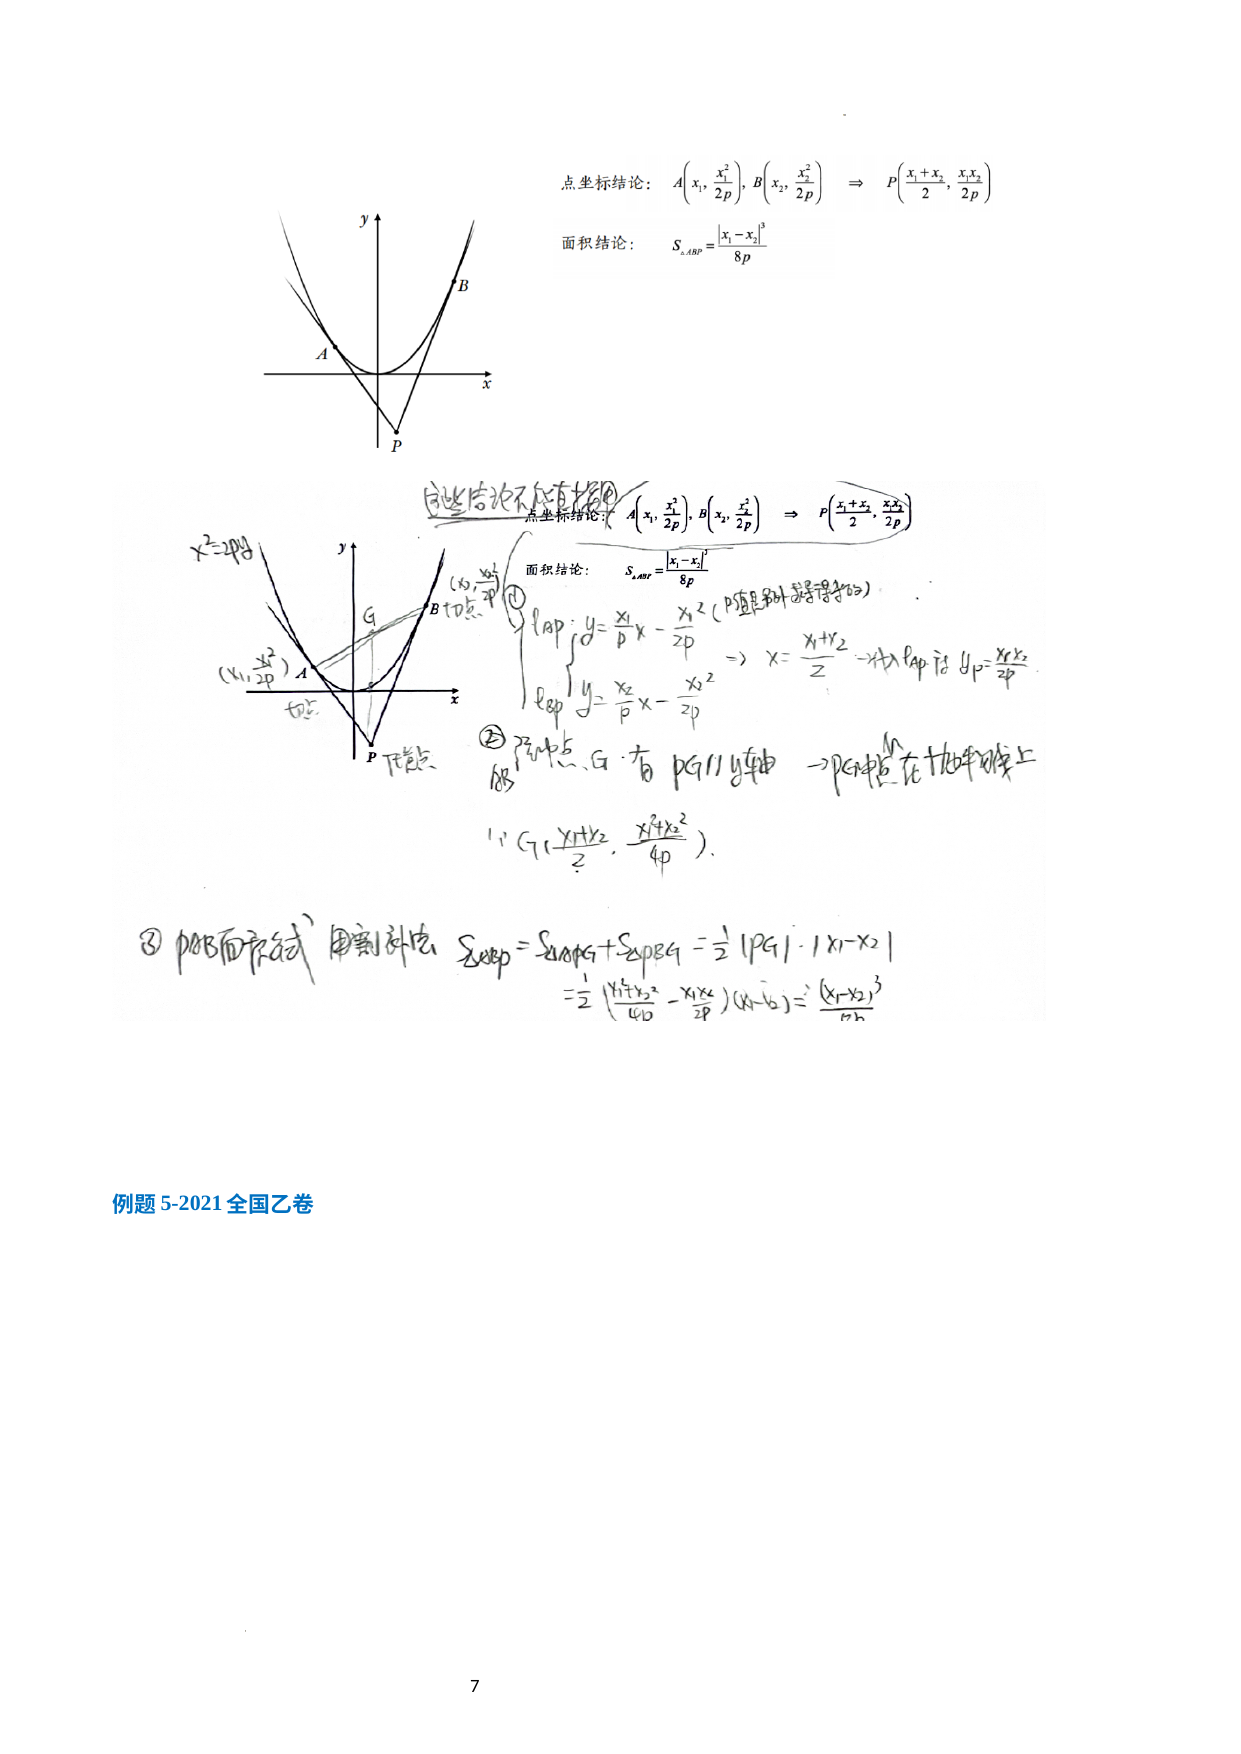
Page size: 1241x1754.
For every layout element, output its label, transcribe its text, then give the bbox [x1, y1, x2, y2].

text 例题5-2021全国乙卷 [112, 1187, 1128, 1219]
picture [112, 481, 1046, 1021]
picture [232, 147, 1008, 468]
